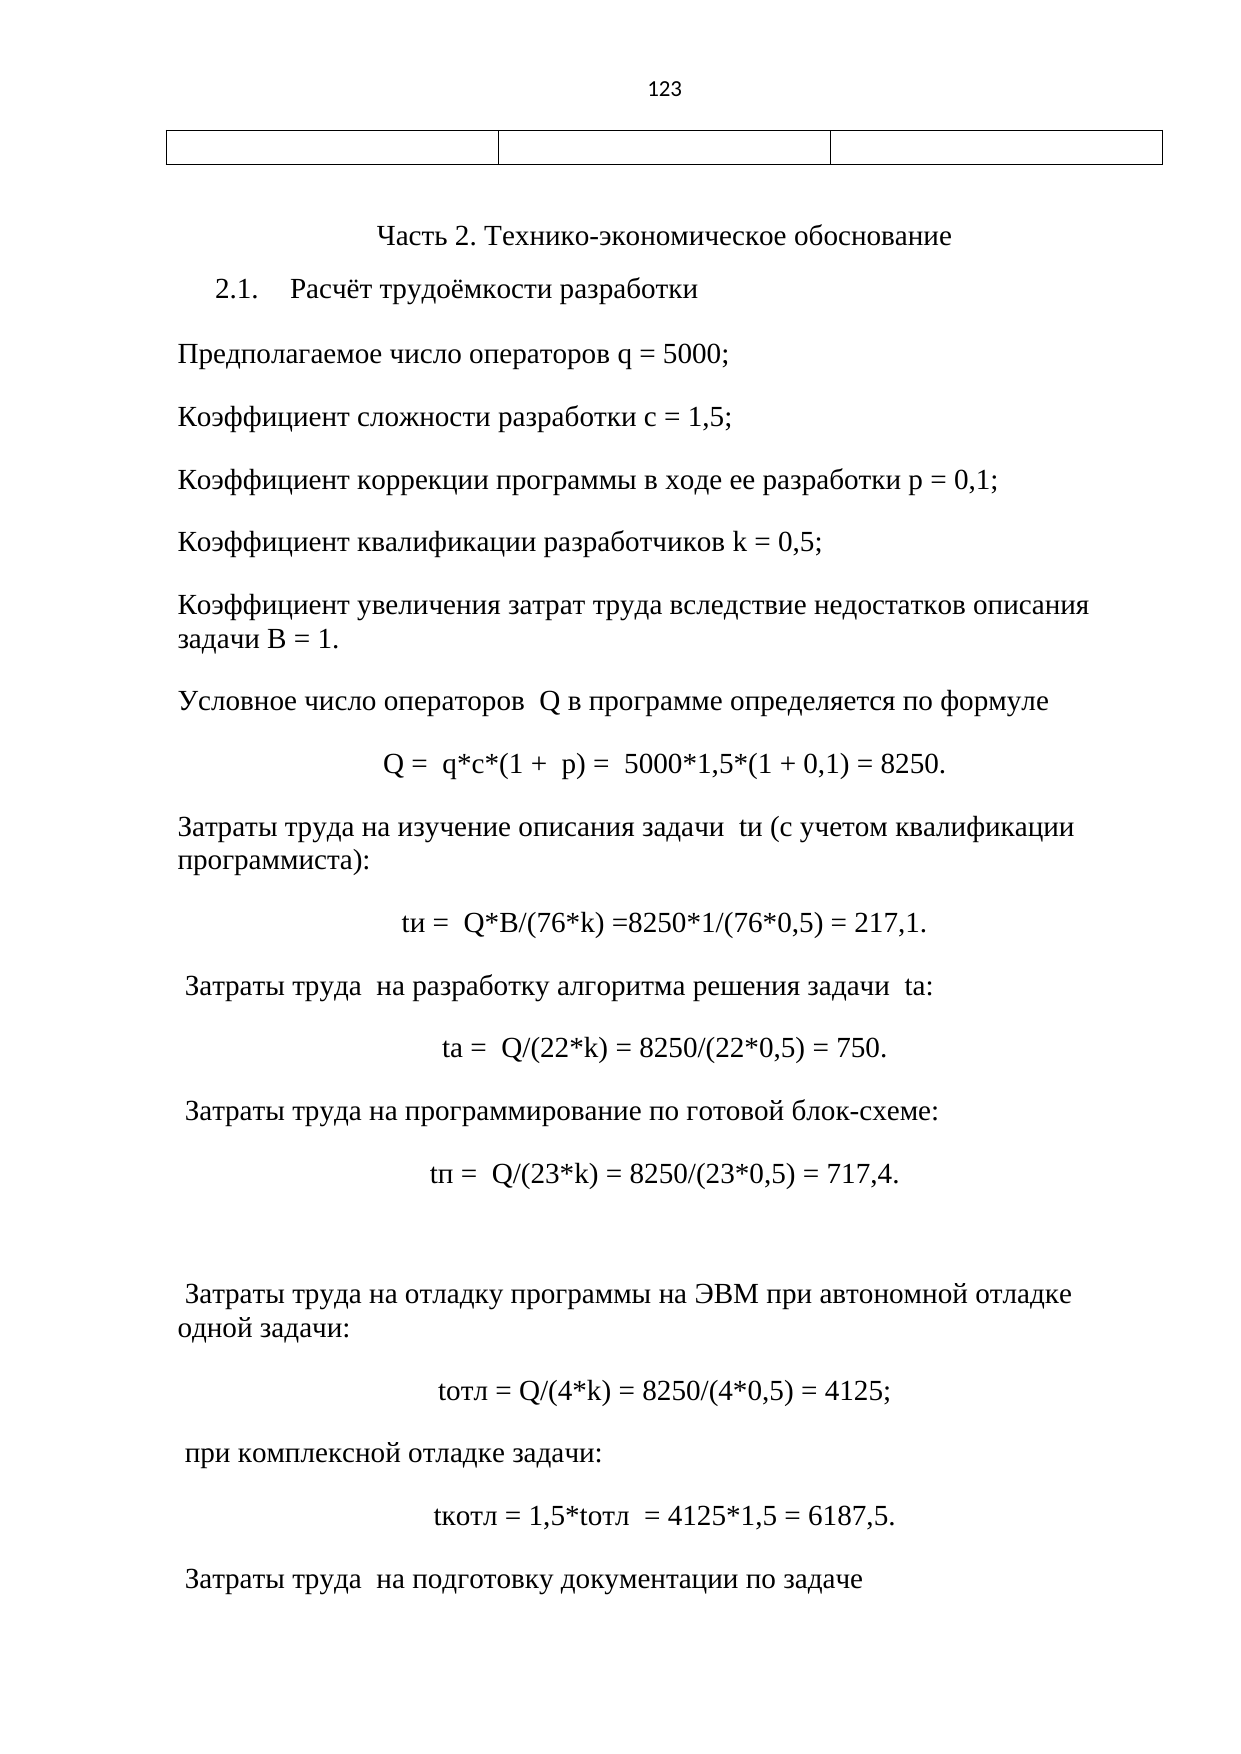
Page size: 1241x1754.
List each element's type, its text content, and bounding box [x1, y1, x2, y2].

text tкотл = 1,5*tотл = 4125*1,5 = 6187,5. [177, 1498, 1152, 1532]
text Затраты труда на отладку программы на ЭВМ при автономной отладке одной задачи: [177, 1277, 1152, 1344]
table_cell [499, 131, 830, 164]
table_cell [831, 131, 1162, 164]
text Условное число операторов Q в программе определяется по формуле [177, 683, 1152, 717]
text ta = Q/(22*k) = 8250/(22*0,5) = 750. [177, 1031, 1152, 1064]
text при комплексной отладке задачи: [177, 1436, 1152, 1469]
text Коэффициент коррекции программы в ходе ее разработки р = 0,1; [177, 462, 1152, 495]
text Коэффициент сложности разработки с = 1,5; [177, 399, 1152, 433]
text tотл = Q/(4*k) = 8250/(4*0,5) = 4125; [177, 1373, 1152, 1406]
text Часть 2. Технико-экономическое обоснование [177, 218, 1152, 252]
text Затраты труда на программирование по готовой блок-схеме: [177, 1093, 1152, 1127]
text Предполагаемое число операторов q = 5000; [177, 336, 1152, 370]
list Расчёт трудоёмкости разработки [215, 271, 1152, 304]
text Коэффициент увеличения затрат труда вследствие недостатков описания задачи B = 1. [177, 587, 1152, 654]
text tи = Q*B/(76*k) =8250*1/(76*0,5) = 217,1. [177, 905, 1152, 939]
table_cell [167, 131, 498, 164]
text Затраты труда на подготовку документации по задаче [177, 1561, 1152, 1594]
text tп = Q/(23*k) = 8250/(23*0,5) = 717,4. [177, 1156, 1152, 1189]
text Q = q*c*(1 + p) = 5000*1,5*(1 + 0,1) = 8250. [177, 746, 1152, 780]
text Коэффициент квалификации разработчиков k = 0,5; [177, 524, 1152, 558]
text Затраты труда на изучение описания задачи tи (с учетом квалификации программиста): [177, 809, 1152, 876]
text Затраты труда на разработку алгоритма решения задачи ta: [177, 968, 1152, 1001]
